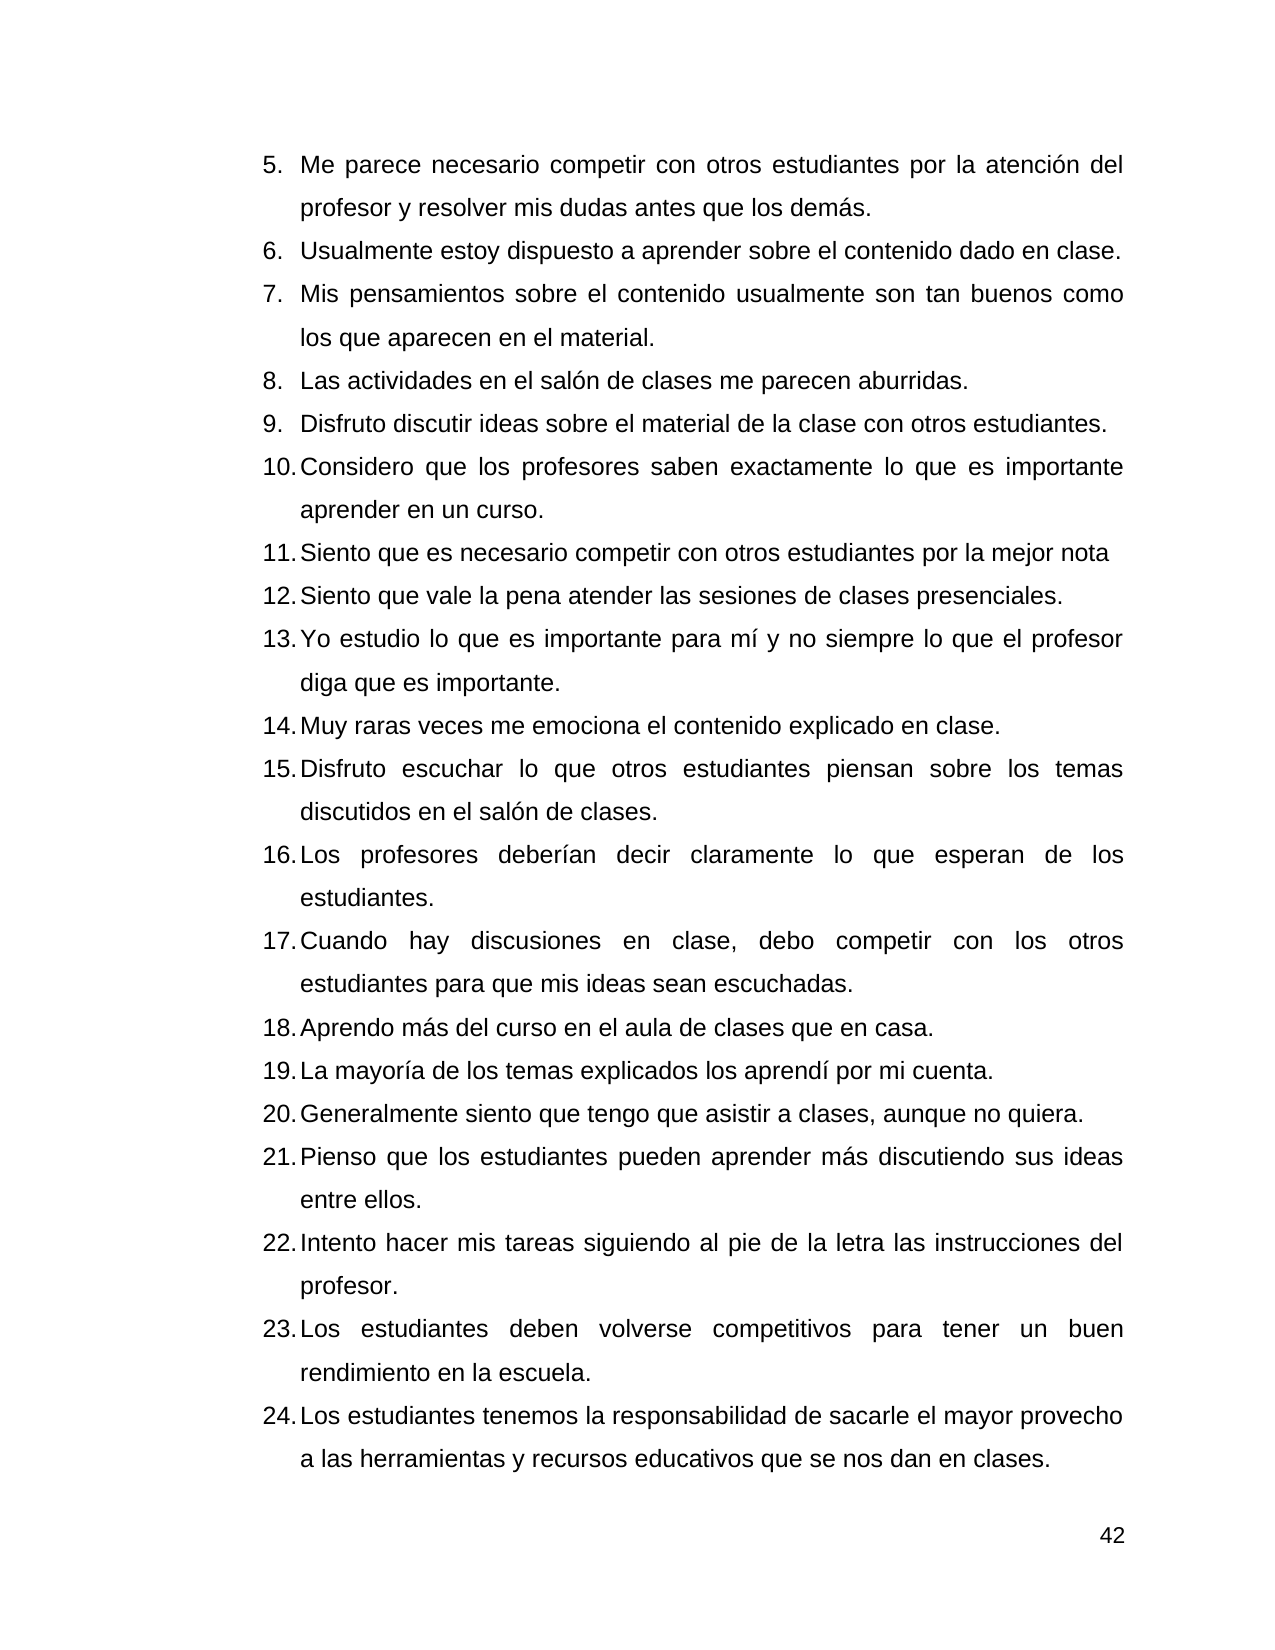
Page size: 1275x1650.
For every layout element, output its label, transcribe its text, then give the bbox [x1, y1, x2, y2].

list La mayoría de los temas explicados los aprendí por mi cuenta. [262, 1056, 1125, 1084]
list Siento que vale la pena atender las sesiones de clases presenciales. [262, 581, 1125, 610]
list Los estudiantes deben volverse competitivos para tener un buen rendimiento en la escuela. [262, 1314, 1125, 1386]
list Disfruto escuchar lo que otros estudiantes piensan sobre los temas discutidos en el salón de clases. [262, 754, 1125, 826]
list Intento hacer mis tareas siguiendo al pie de la letra las instrucciones del profesor. [262, 1228, 1125, 1300]
list Generalmente siento que tengo que asistir a clases, aunque no quiera. [262, 1099, 1125, 1127]
list Los profesores deberían decir claramente lo que esperan de los estudiantes. [262, 840, 1125, 912]
list Yo estudio lo que es importante para mí y no siempre lo que el profesor diga que es importante. [262, 624, 1125, 696]
list Mis pensamientos sobre el contenido usualmente son tan buenos como los que aparecen en el material. [262, 279, 1125, 351]
list Los estudiantes tenemos la responsabilidad de sacarle el mayor provecho a las herramientas y recursos educativos que se nos dan en clases. [262, 1401, 1125, 1472]
list Las actividades en el salón de clases me parecen aburridas. [262, 366, 1125, 394]
list Disfruto discutir ideas sobre el material de la clase con otros estudiantes. [262, 409, 1125, 437]
list Aprendo más del curso en el aula de clases que en casa. [262, 1012, 1125, 1041]
list Usualmente estoy dispuesto a aprender sobre el contenido dado en clase. [262, 236, 1125, 265]
list Cuando hay discusiones en clase, debo competir con los otros estudiantes para que mis ideas sean escuchadas. [262, 926, 1125, 998]
list Muy raras veces me emociona el contenido explicado en clase. [262, 711, 1125, 739]
list Siento que es necesario competir con otros estudiantes por la mejor nota [262, 538, 1125, 567]
list Considero que los profesores saben exactamente lo que es importante aprender en un curso. [262, 452, 1125, 524]
list Me parece necesario competir con otros estudiantes por la atención del profesor y resolver mis dudas antes que los demás. [262, 150, 1125, 222]
list Pienso que los estudiantes pueden aprender más discutiendo sus ideas entre ellos. [262, 1142, 1125, 1214]
